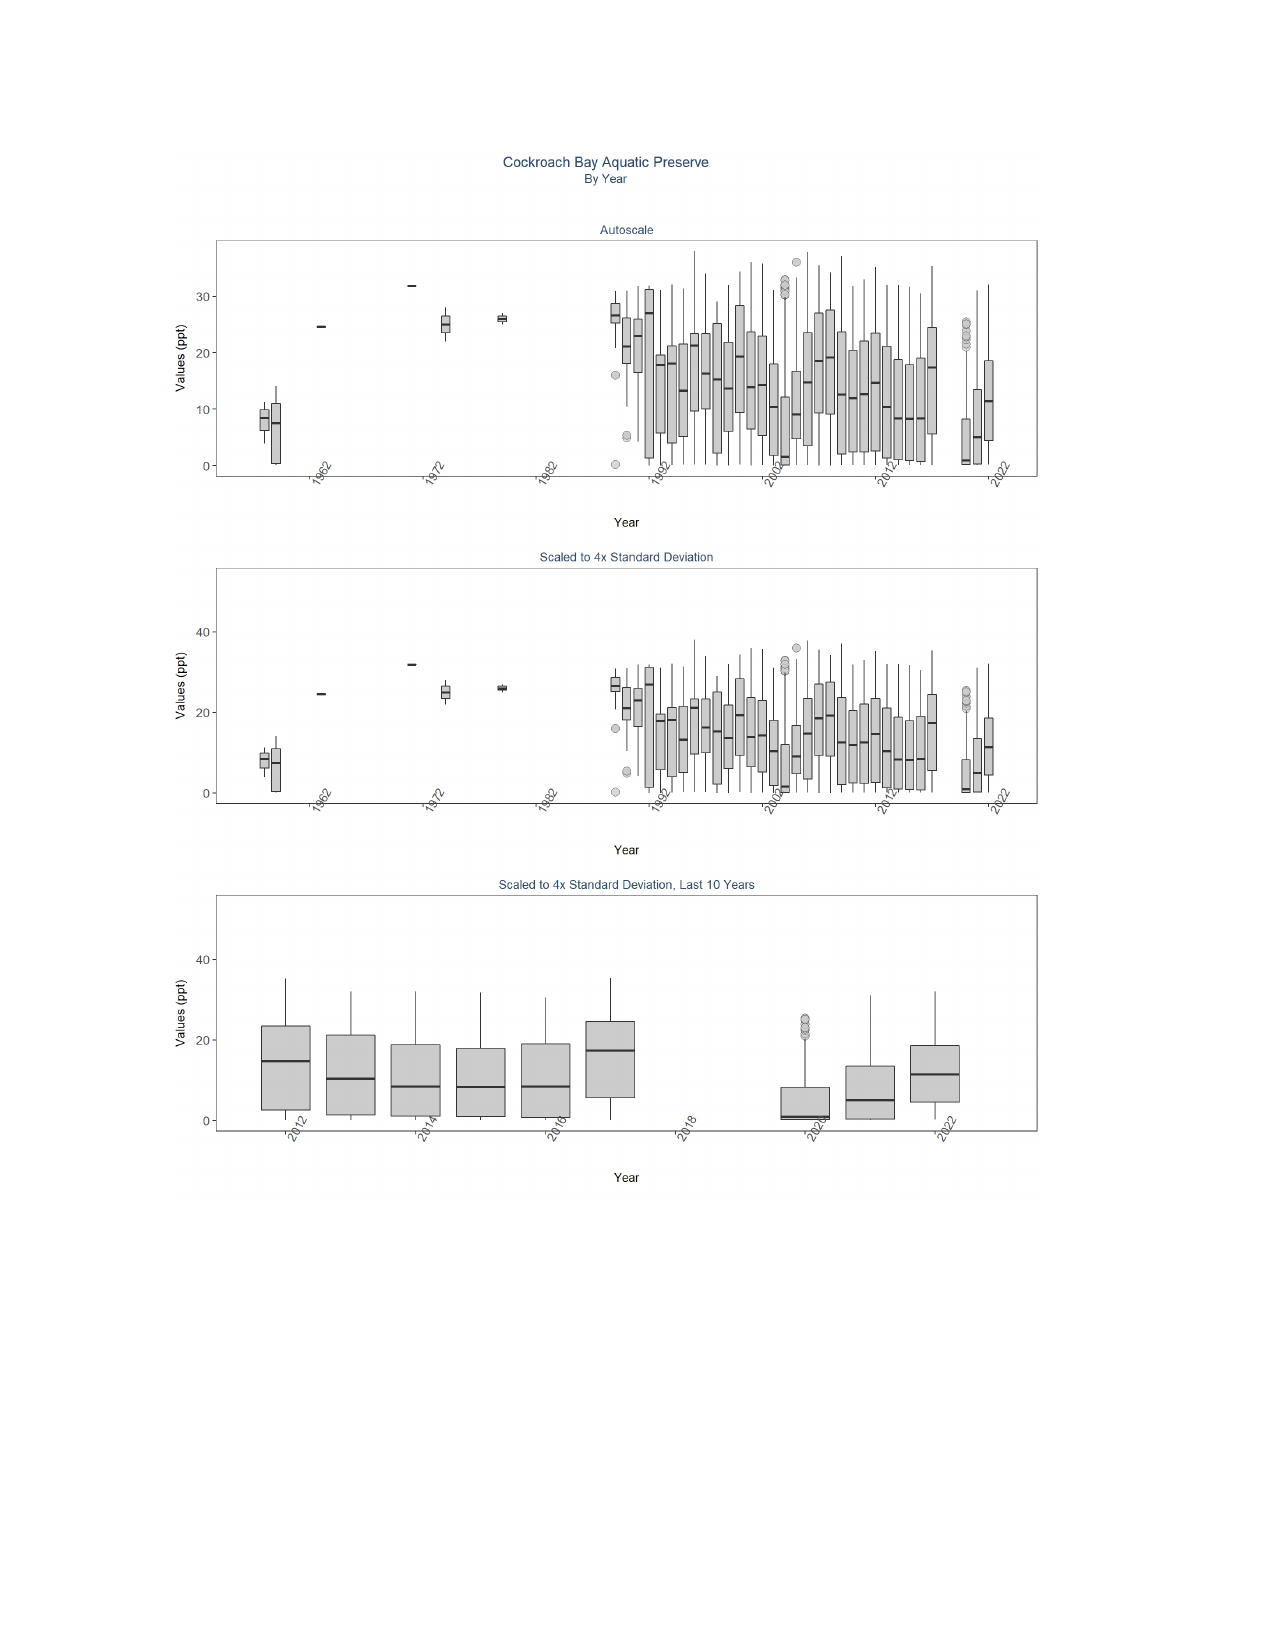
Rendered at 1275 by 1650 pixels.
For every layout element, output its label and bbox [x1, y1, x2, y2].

picture [168, 150, 1044, 1200]
